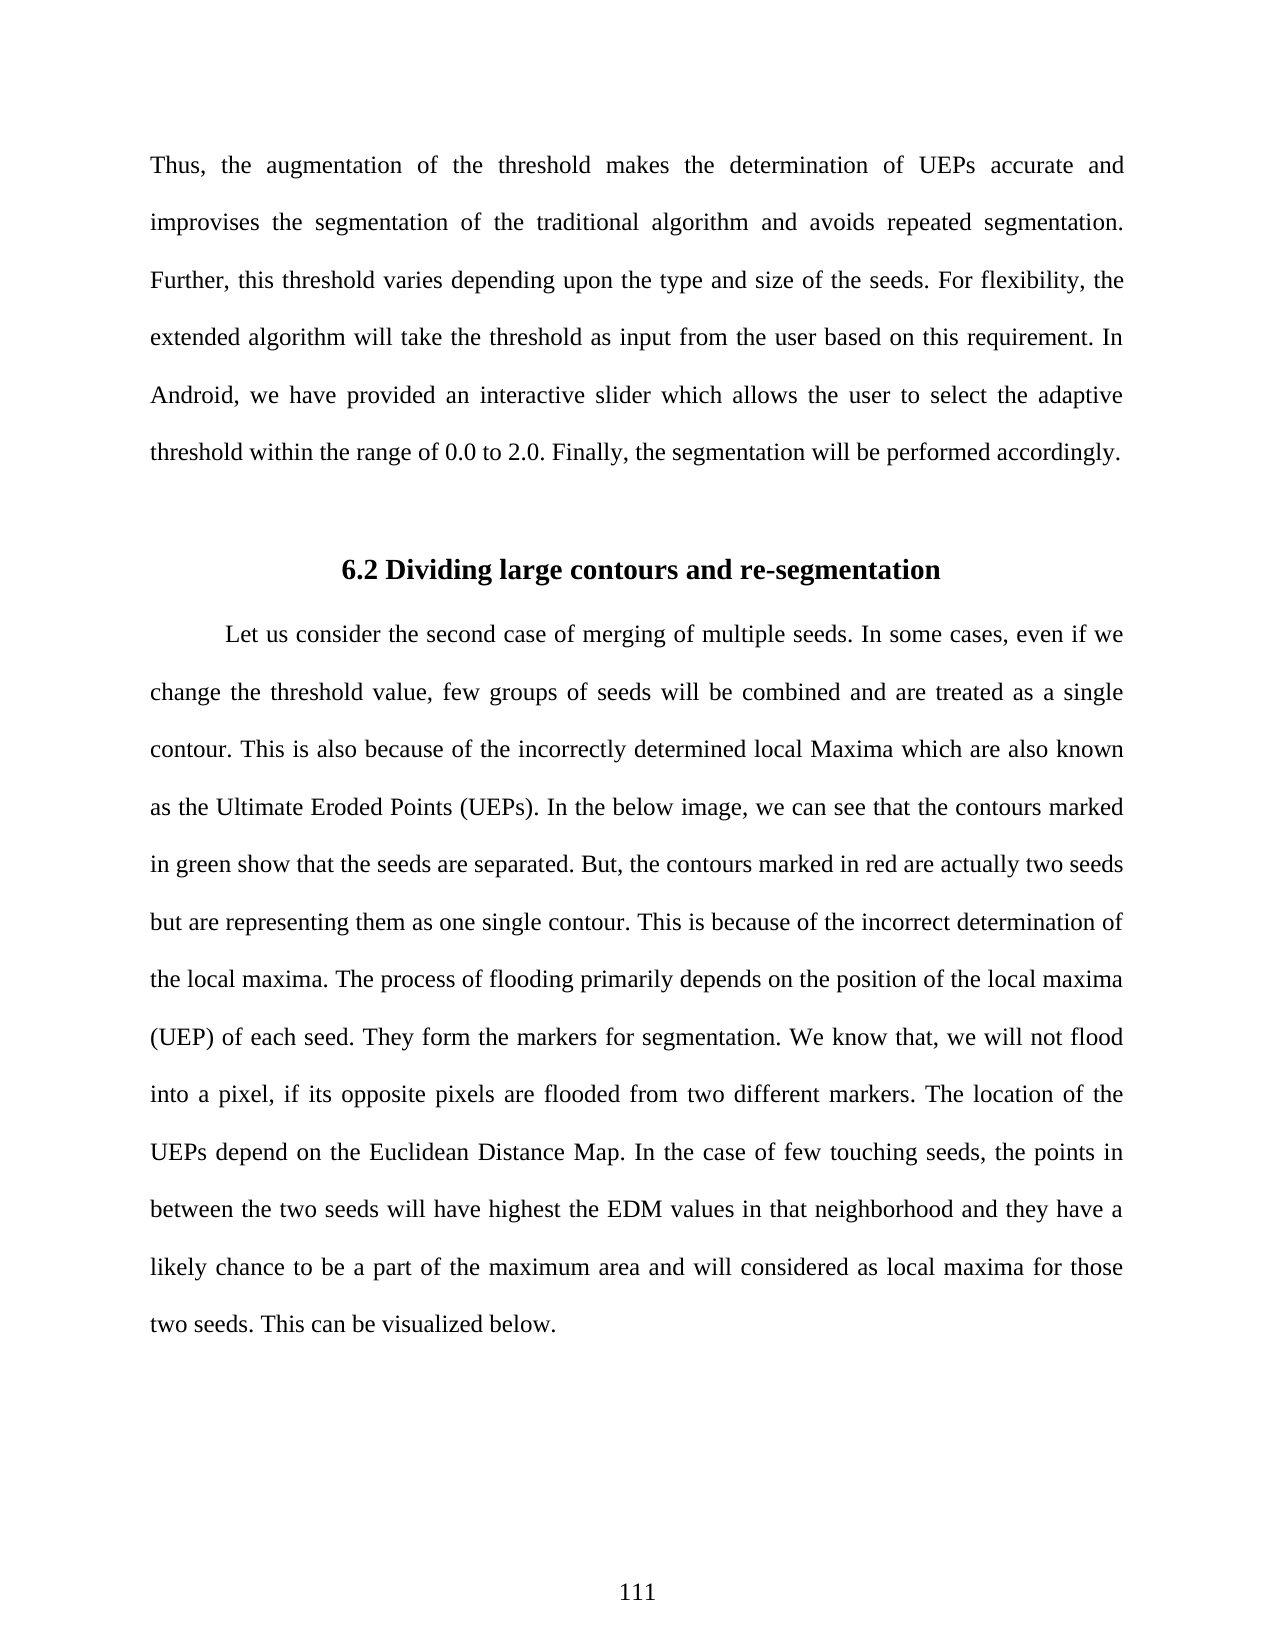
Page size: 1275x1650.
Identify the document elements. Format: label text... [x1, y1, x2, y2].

text Thus, the augmentation of the threshold makes the determination of UEPs accurate and improvises the segmentation of the traditional algorithm and avoids repeated segmentation. Further, this threshold varies depending upon the type and size of the seeds. For flexibility, the extended algorithm will take the threshold as input from the user based on this requirement. In Android, we have provided an interactive slider which allows the user to select the adaptive threshold within the range of 0.0 to 2.0. Finally, the segmentation will be performed accordingly. [150, 150, 1125, 466]
subtitle 6.2 Dividing large contours and re-segmentation [150, 552, 1125, 586]
text Let us consider the second case of merging of multiple seeds. In some cases, even if we change the threshold value, few groups of seeds will be combined and are treated as a single contour. This is also because of the incorrectly determined local Maxima which are also known as the Ultimate Eroded Points (UEPs). In the below image, we can see that the contours marked in green show that the seeds are separated. But, the contours marked in red are actually two seeds but are representing them as one single contour. This is because of the incorrect determination of the local maxima. The process of flooding primarily depends on the position of the local maxima (UEP) of each seed. They form the markers for segmentation. We know that, we will not flood into a pixel, if its opposite pixels are flooded from two different markers. The location of the UEPs depend on the Euclidean Distance Map. In the case of few touching seeds, the points in between the two seeds will have highest the EDM values in that neighborhood and they have a likely chance to be a part of the maximum area and will considered as local maxima for those two seeds. This can be visualized below. [150, 619, 1125, 1338]
